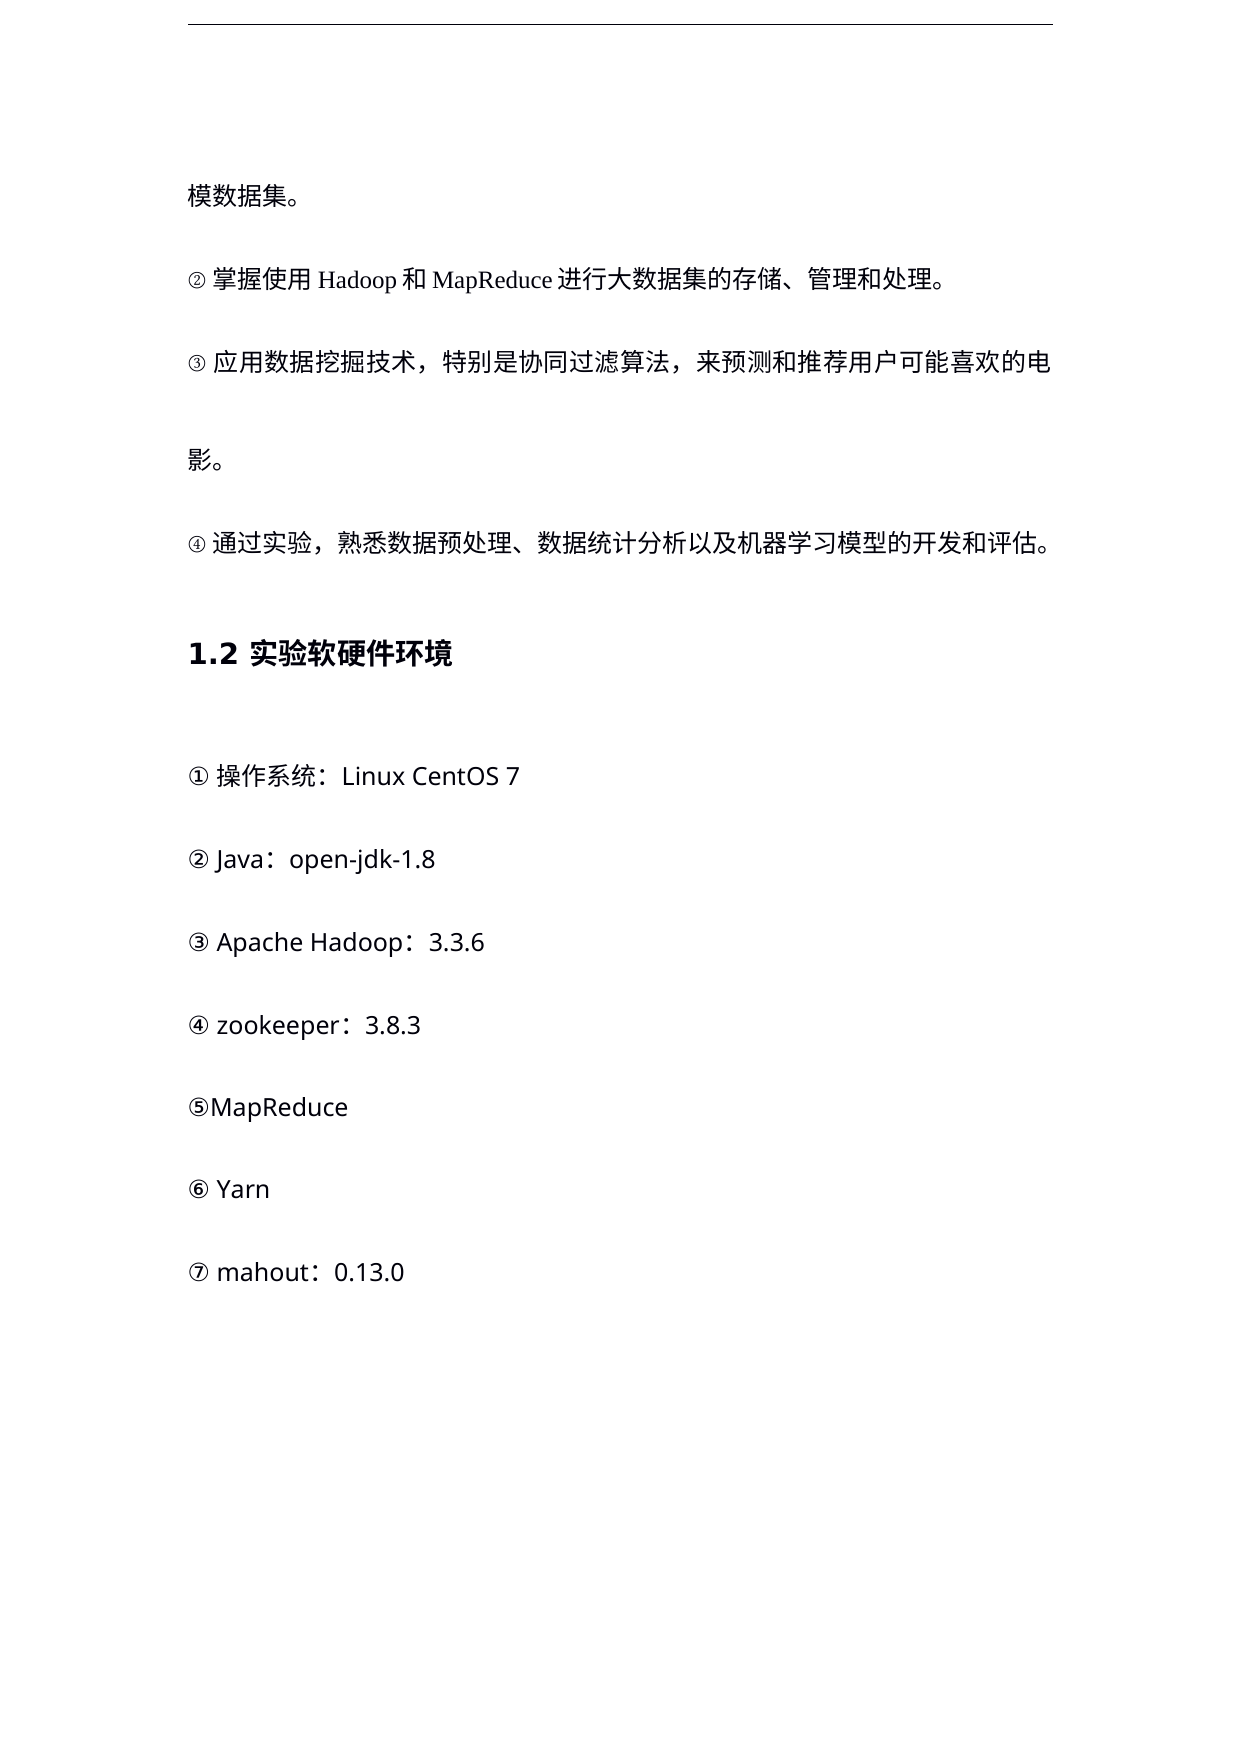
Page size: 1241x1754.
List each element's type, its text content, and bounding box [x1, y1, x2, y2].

list ④ zookeeper：3.8.3 [187, 991, 1053, 1056]
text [187, 162, 1053, 227]
list ⑦ mahout：0.13.0 [187, 1238, 1053, 1303]
text ③ 应用数据挖掘技术，特别是协同过滤算法，来预测和推荐用户可能喜欢的电影。 [187, 328, 1053, 491]
text ② 掌握使用Hadoop和MapReduce进行大数据集的存储、管理和处理。 [187, 245, 1053, 310]
list ⑥ Yarn [187, 1156, 1053, 1221]
text ① 操作系统：Linux CentOS 7 [187, 742, 1053, 807]
text ④ 通过实验，熟悉数据预处理、数据统计分析以及机器学习模型的开发和评估。 [187, 509, 1053, 574]
list ⑤MapReduce [187, 1074, 1053, 1139]
text ③ Apache Hadoop：3.3.6 [187, 908, 1053, 973]
text ② Java：open-jdk-1.8 [187, 825, 1053, 890]
subtitle 1.2 实验软硬件环境 [187, 619, 1053, 684]
